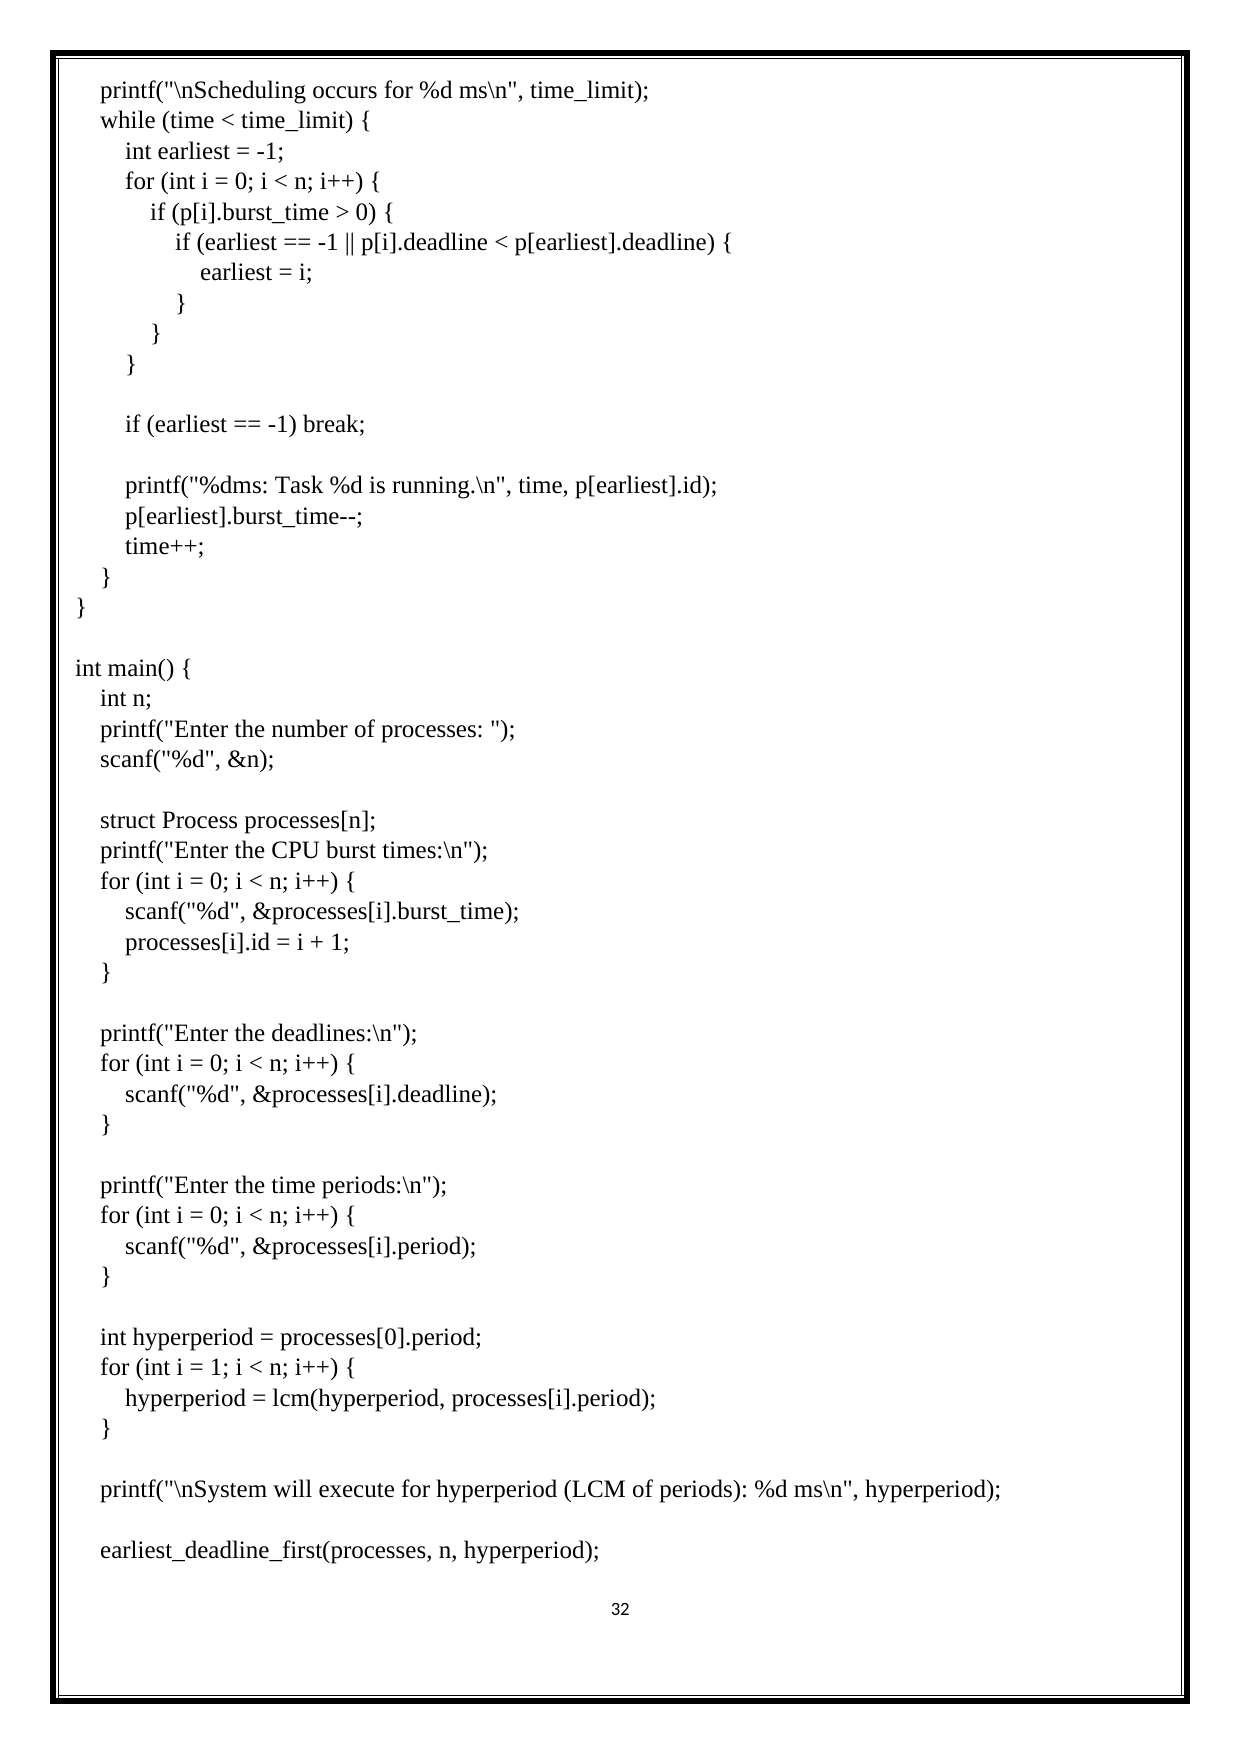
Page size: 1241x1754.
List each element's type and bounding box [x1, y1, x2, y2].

text [75, 75, 1165, 1594]
